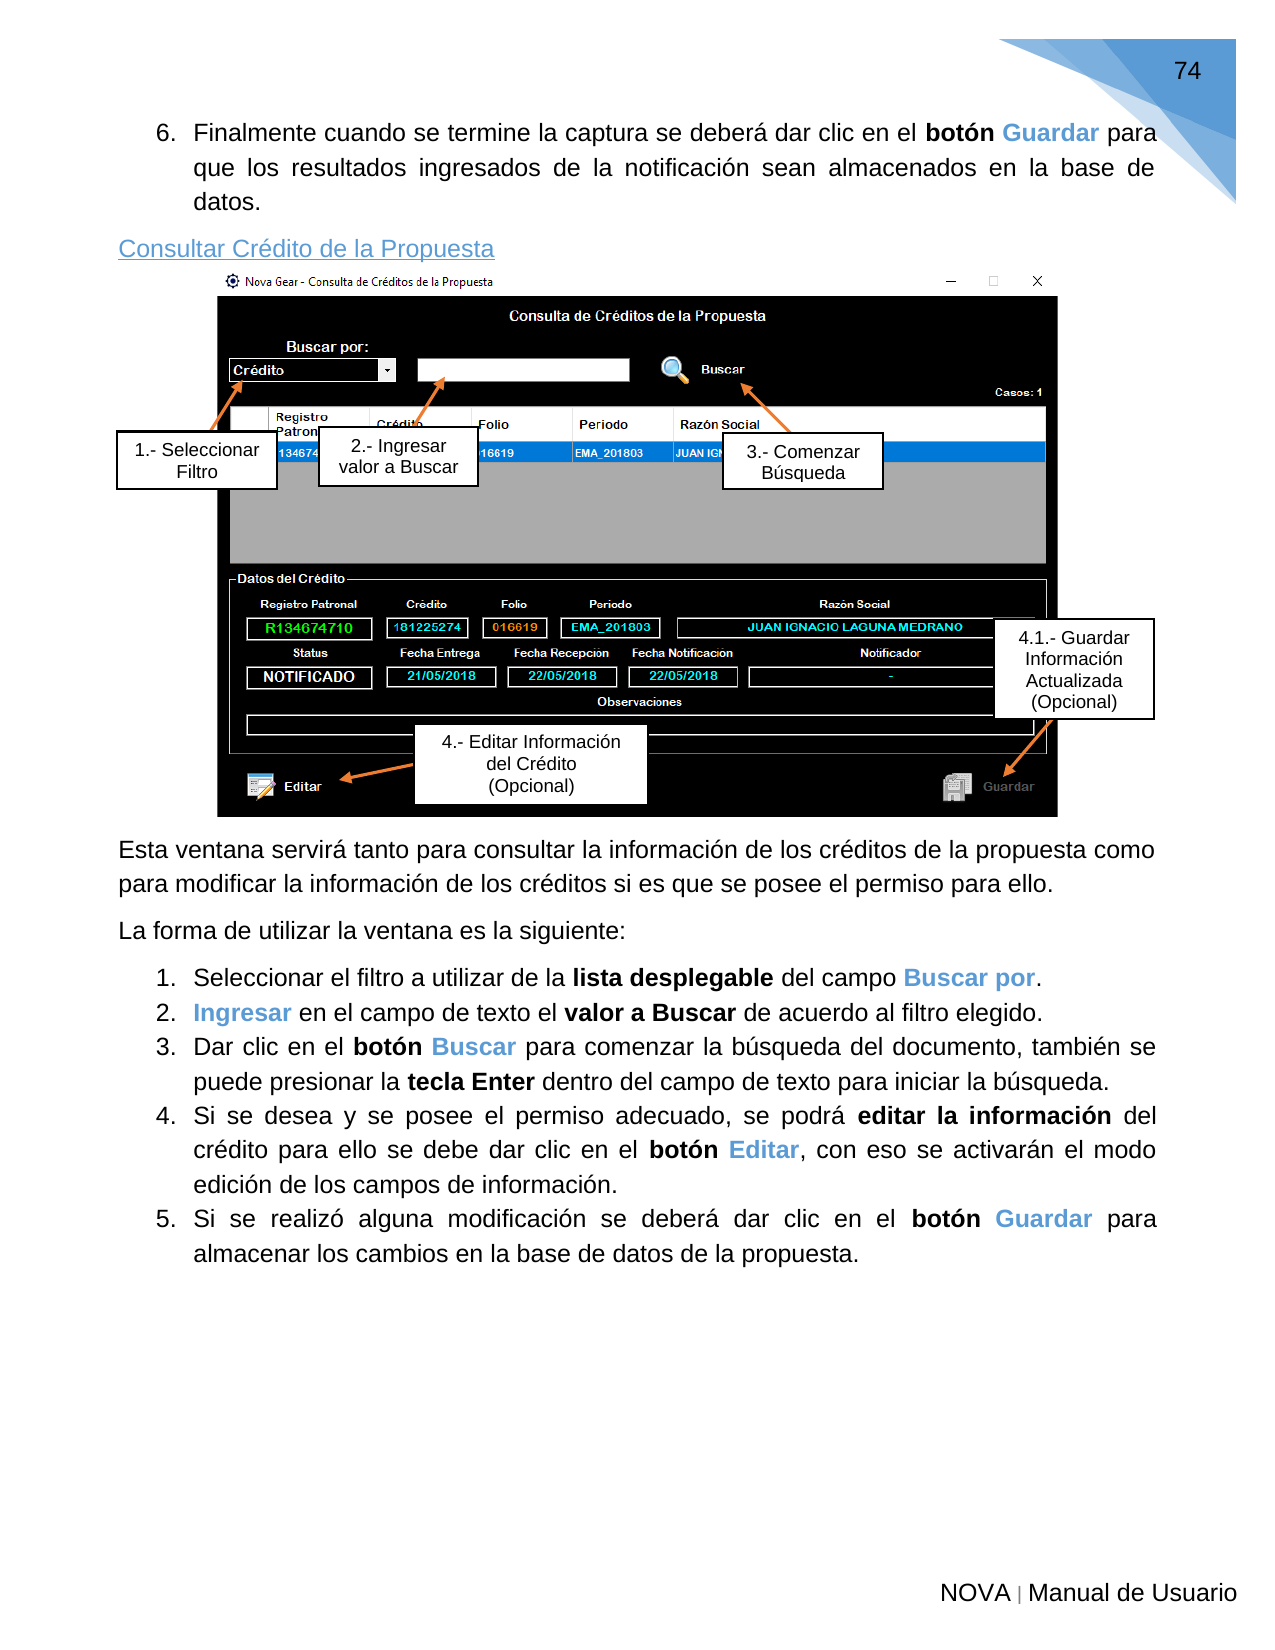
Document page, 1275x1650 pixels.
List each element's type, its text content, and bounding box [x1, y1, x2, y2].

list Dar clic en el botón Buscar para comenzar la búsqueda del documento, también se puede presionar la tecla Enter dentro del campo de texto para iniciar la búsqueda. [156, 1032, 1157, 1095]
list Ingresar en el campo de texto el valor a Buscar de acuerdo al filtro elegido. [156, 998, 1157, 1026]
list Finalmente cuando se termine la captura se deberá dar clic en el botón Guardar para que los resultados ingresados de la notificación sean almacenados en la base de datos. [156, 118, 1157, 216]
subtitle Consultar Crédito de la Propuesta [118, 234, 1157, 263]
list Seleccionar el filtro a utilizar de la lista desplegable del campo Buscar por. [156, 963, 1157, 992]
picture [217, 269, 1058, 817]
text Esta ventana servirá tanto para consultar la información de los créditos de la propuesta como para modificar la información de los créditos si es que se posee el permiso para ello. [118, 835, 1157, 898]
picture [997, 39, 1236, 205]
list Si se realizó alguna modificación se deberá dar clic en el botón Guardar para almacenar los cambios en la base de datos de la propuesta. [156, 1204, 1157, 1268]
text La forma de utilizar la ventana es la siguiente: [118, 916, 1157, 945]
list Si se desea y se posee el permiso adecuado, se podrá editar la información del crédito para ello se debe dar clic en el botón Editar, con eso se activarán el modo edición de los campos de información. [156, 1101, 1157, 1199]
